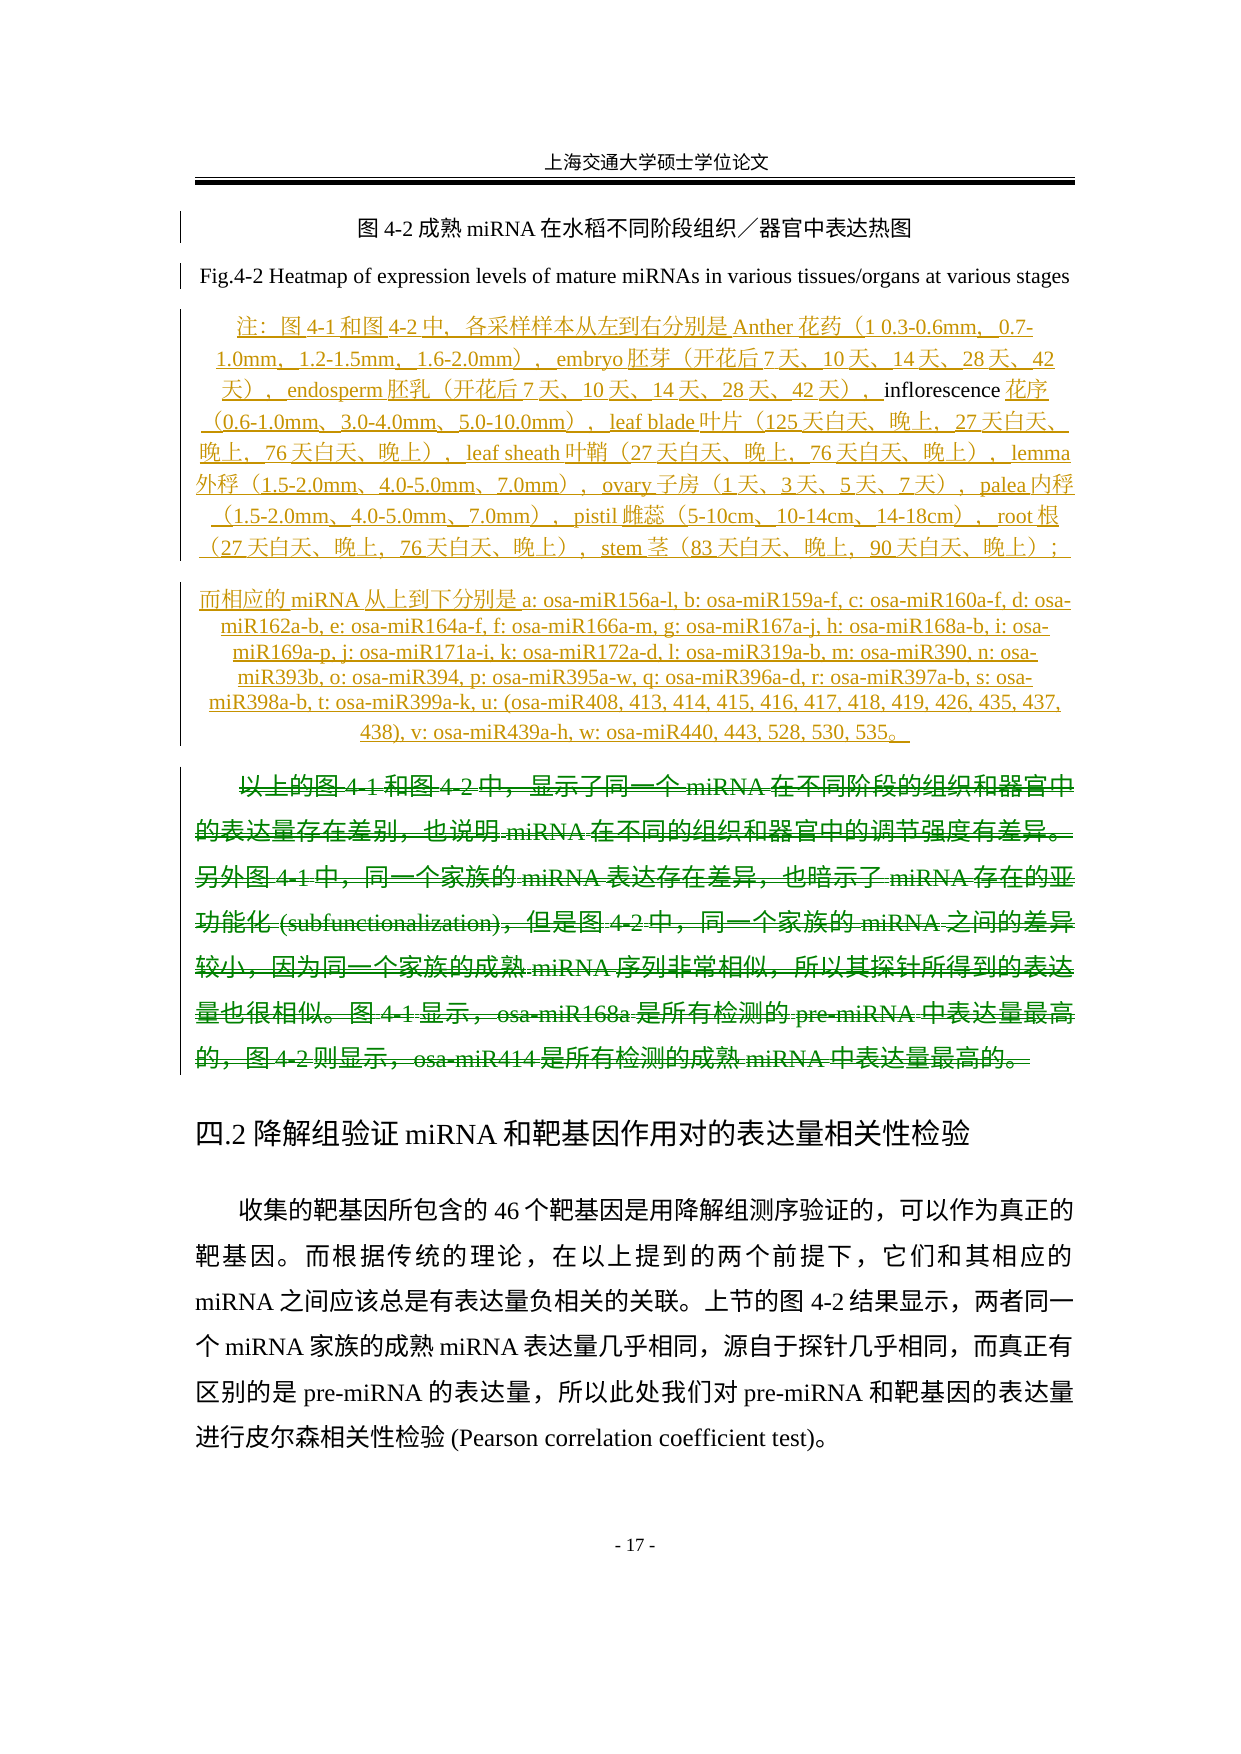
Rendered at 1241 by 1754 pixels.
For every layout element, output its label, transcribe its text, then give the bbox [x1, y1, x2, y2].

text Fig.4-2 Heatmap of expression levels of mature miRNAs in various tissues/organs at various stages [195, 263, 1075, 289]
text 图4-2 成熟miRNA在水稻不同阶段组织／器官中表达热图 [195, 211, 1075, 243]
text inflorescence [195, 309, 1075, 494]
subtitle 降解组验证miRNA和靶基因作用对的表达量相关性检验 [195, 1111, 1075, 1153]
text 收集的靶基因所包含的46个靶基因是用降解组测序验证的，可以作为真正的靶基因。而根据传统的理论，在以上提到的两个前提下，它们和其相应的miRNA之间应该总是有表达量负相关的关联。上节的图4-2结果显示，两者同一个miRNA家族的成熟miRNA表达量几乎相同，源自于探针几乎相同，而真正有区别的是pre-miRNA的表达量，所以此处我们对pre-miRNA和靶基因的表达量进行皮尔森相关性检验 (Pearson correlation coefficient test)。 [195, 1191, 1075, 1453]
text inflorescence [195, 495, 1075, 561]
